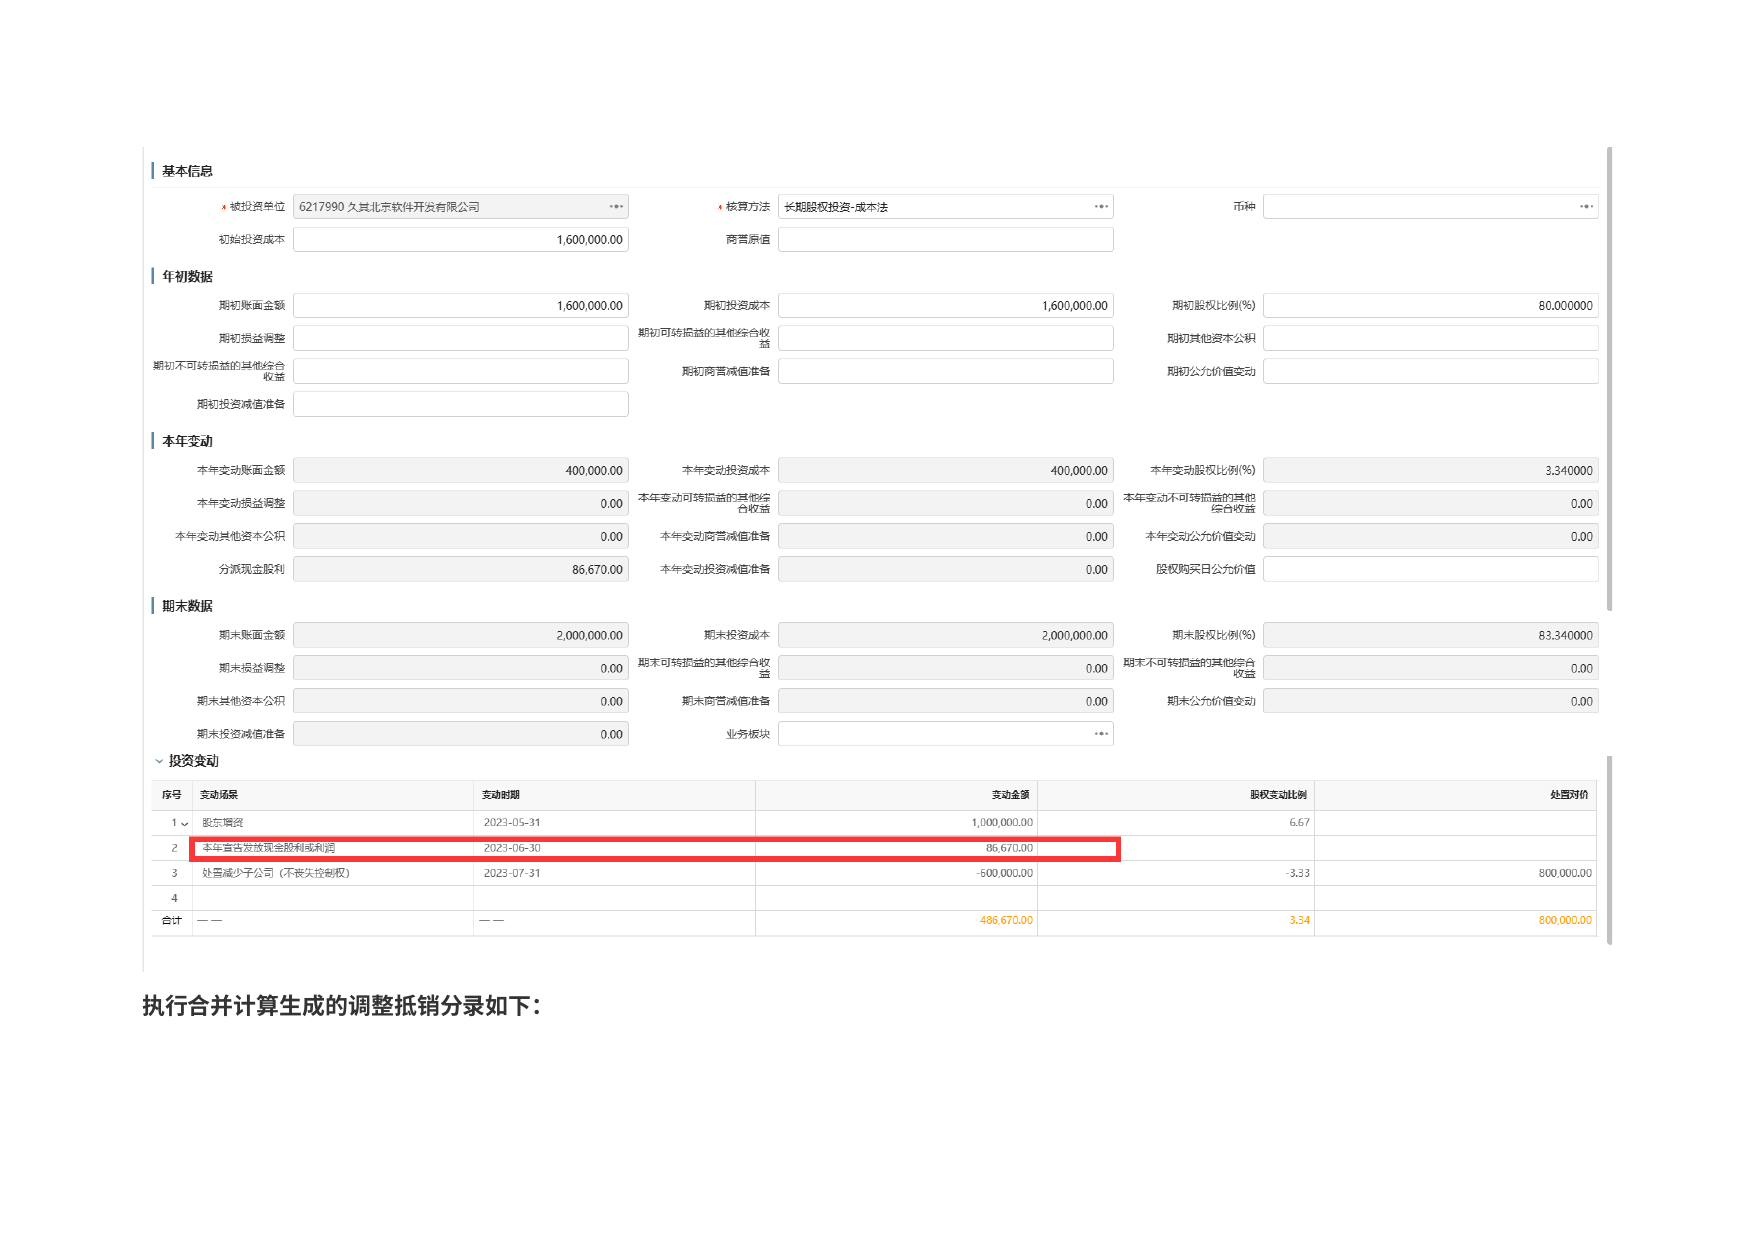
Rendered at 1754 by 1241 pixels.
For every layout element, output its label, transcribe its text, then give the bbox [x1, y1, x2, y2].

picture [141, 147, 1613, 972]
list 执行合并计算生成的调整抵销分录如下： [142, 987, 1612, 1021]
